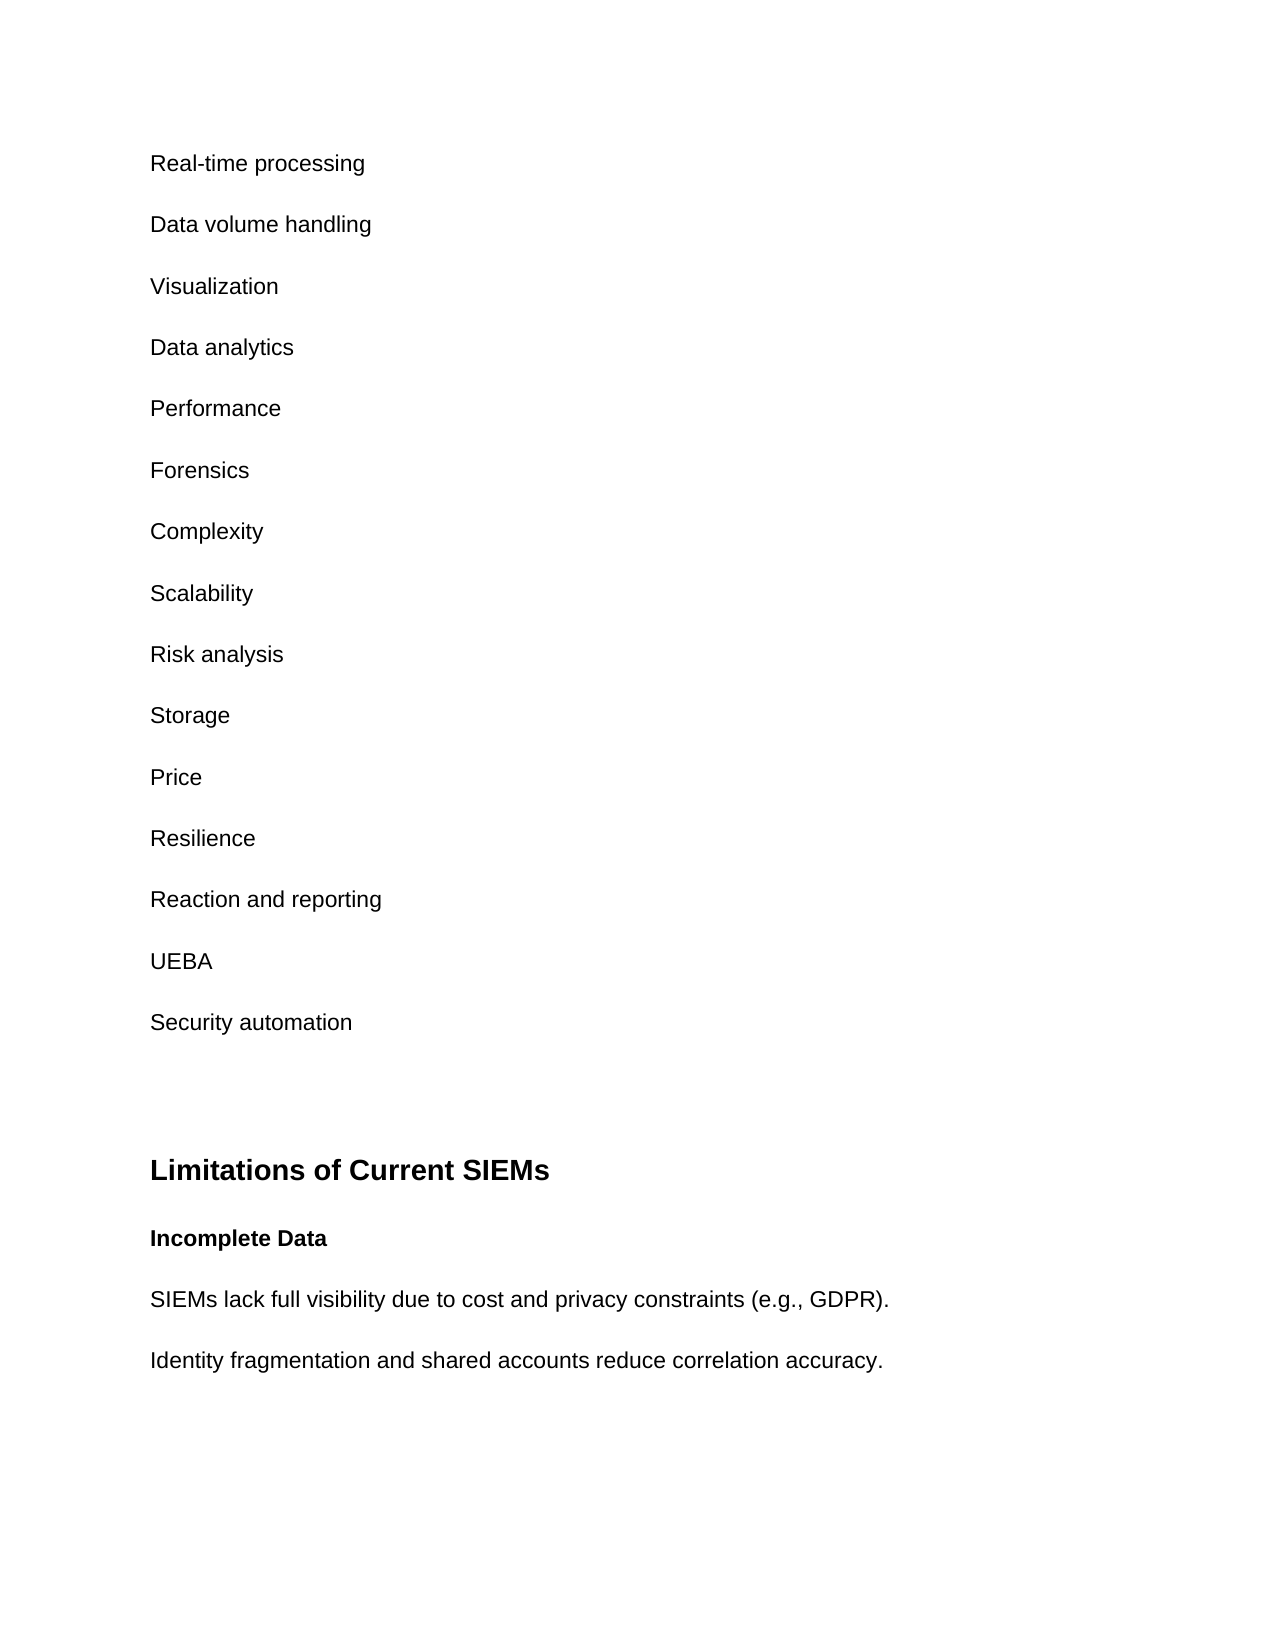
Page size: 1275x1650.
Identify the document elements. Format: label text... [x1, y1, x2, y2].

subtitle Visualization [150, 273, 1125, 299]
subtitle Data volume handling [150, 211, 1125, 238]
subtitle UEBA [150, 948, 1125, 974]
subtitle Real-time processing [150, 150, 1125, 176]
subtitle Complexity [150, 518, 1125, 544]
subtitle Incomplete Data [150, 1224, 1125, 1251]
subtitle Resilience [150, 825, 1125, 851]
subtitle Forensics [150, 457, 1125, 483]
subtitle Limitations of Current SIEMs [150, 1153, 1125, 1187]
subtitle Security automation [150, 1009, 1125, 1035]
subtitle Scalability [150, 579, 1125, 606]
subtitle Performance [150, 395, 1125, 422]
subtitle Price [150, 763, 1125, 790]
subtitle Reaction and reporting [150, 886, 1125, 913]
subtitle Data analytics [150, 334, 1125, 360]
subtitle Storage [150, 702, 1125, 728]
subtitle SIEMs lack full visibility due to cost and privacy constraints (e.g., GDPR). [150, 1286, 1125, 1312]
subtitle Risk analysis [150, 641, 1125, 667]
subtitle Identity fragmentation and shared accounts reduce correlation accuracy. [150, 1347, 1125, 1373]
